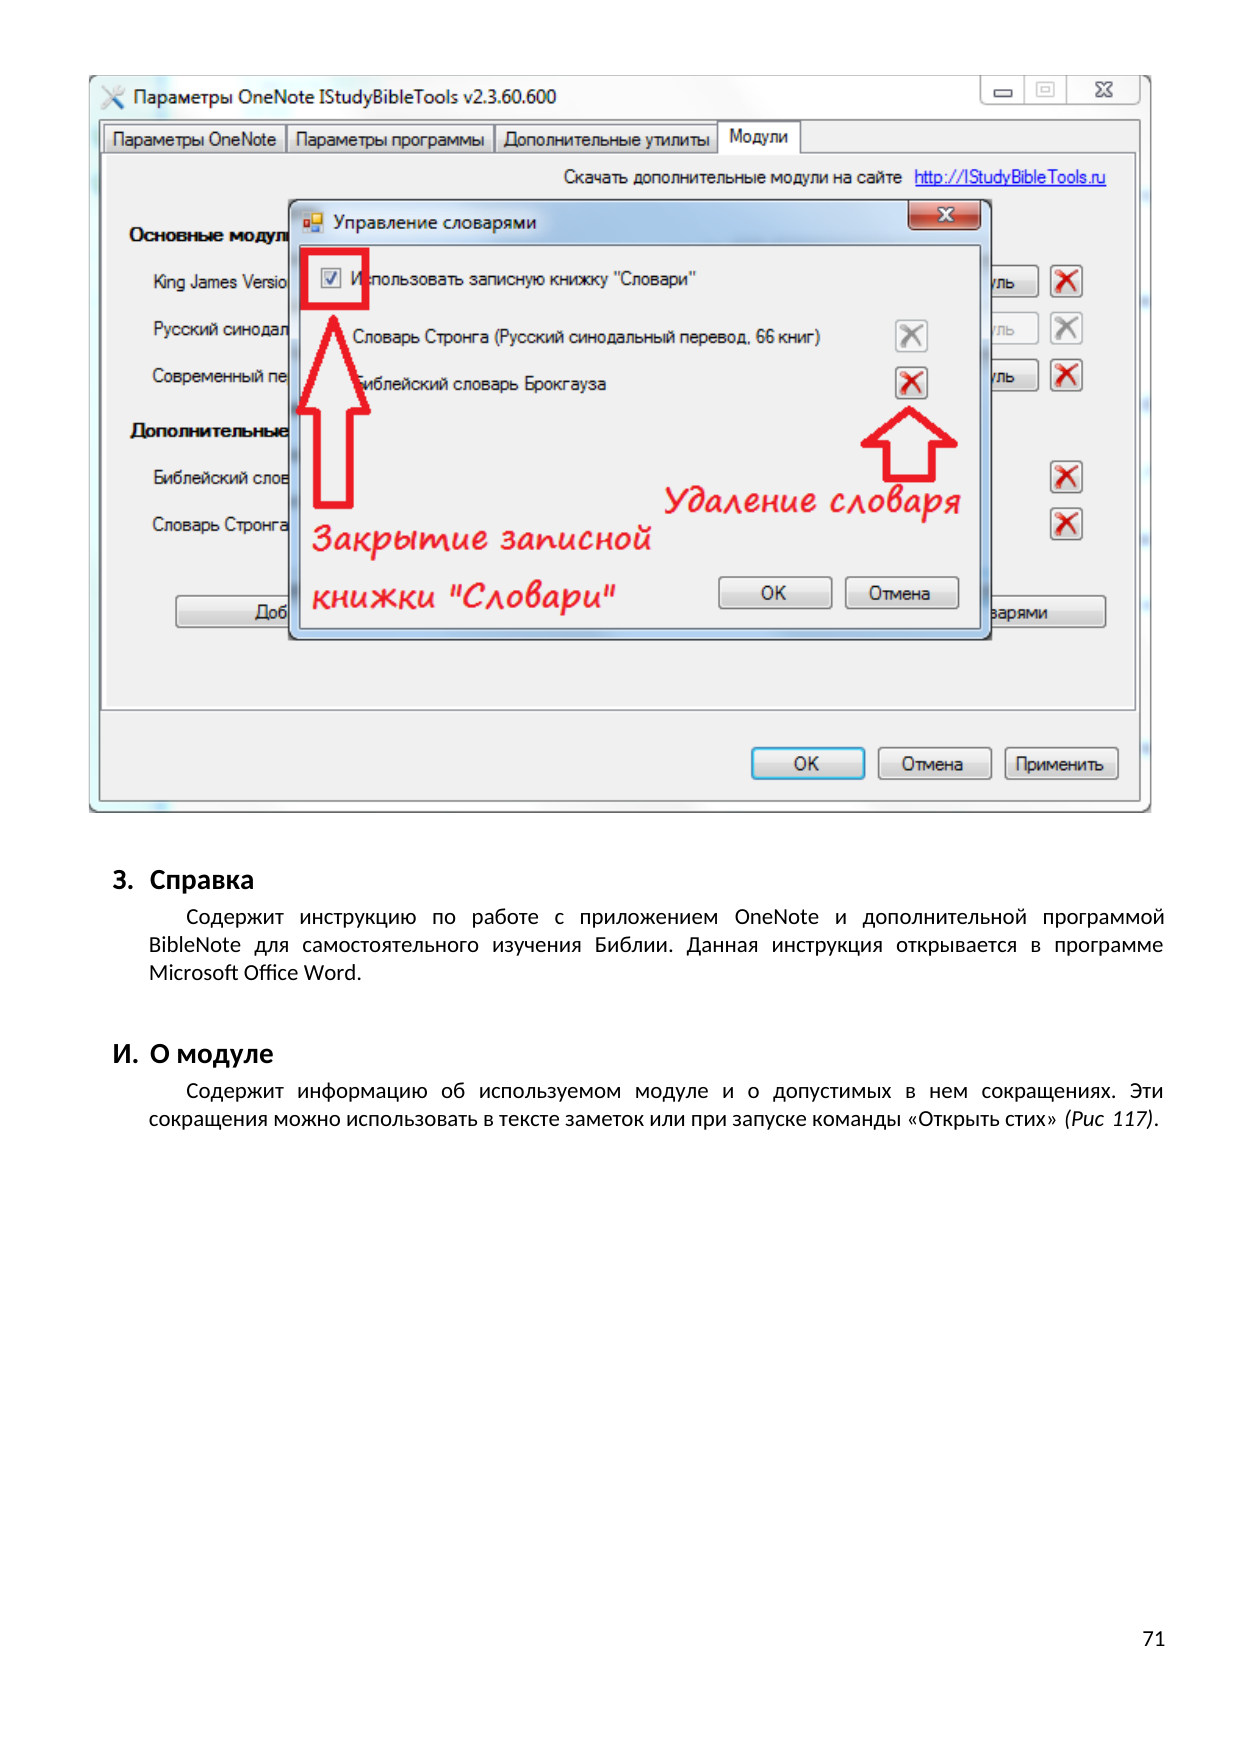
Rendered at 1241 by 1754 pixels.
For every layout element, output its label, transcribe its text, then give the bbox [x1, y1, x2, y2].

subtitle Справка [112, 861, 1165, 897]
subtitle О модуле [112, 1035, 1165, 1071]
picture [88, 75, 1152, 813]
text Содержит информацию об используемом модуле и о допустимых в нем сокращениях. Эти сокращения можно использовать в тексте заметок или при запуске команды «Открыть стих» (Рис 117). [149, 1076, 1165, 1132]
text Содержит инструкцию по работе с приложением OneNote и дополнительной программой BibleNote для самостоятельного изучения Библии. Данная инструкция открывается в программе Microsoft Office Word. [149, 902, 1165, 986]
